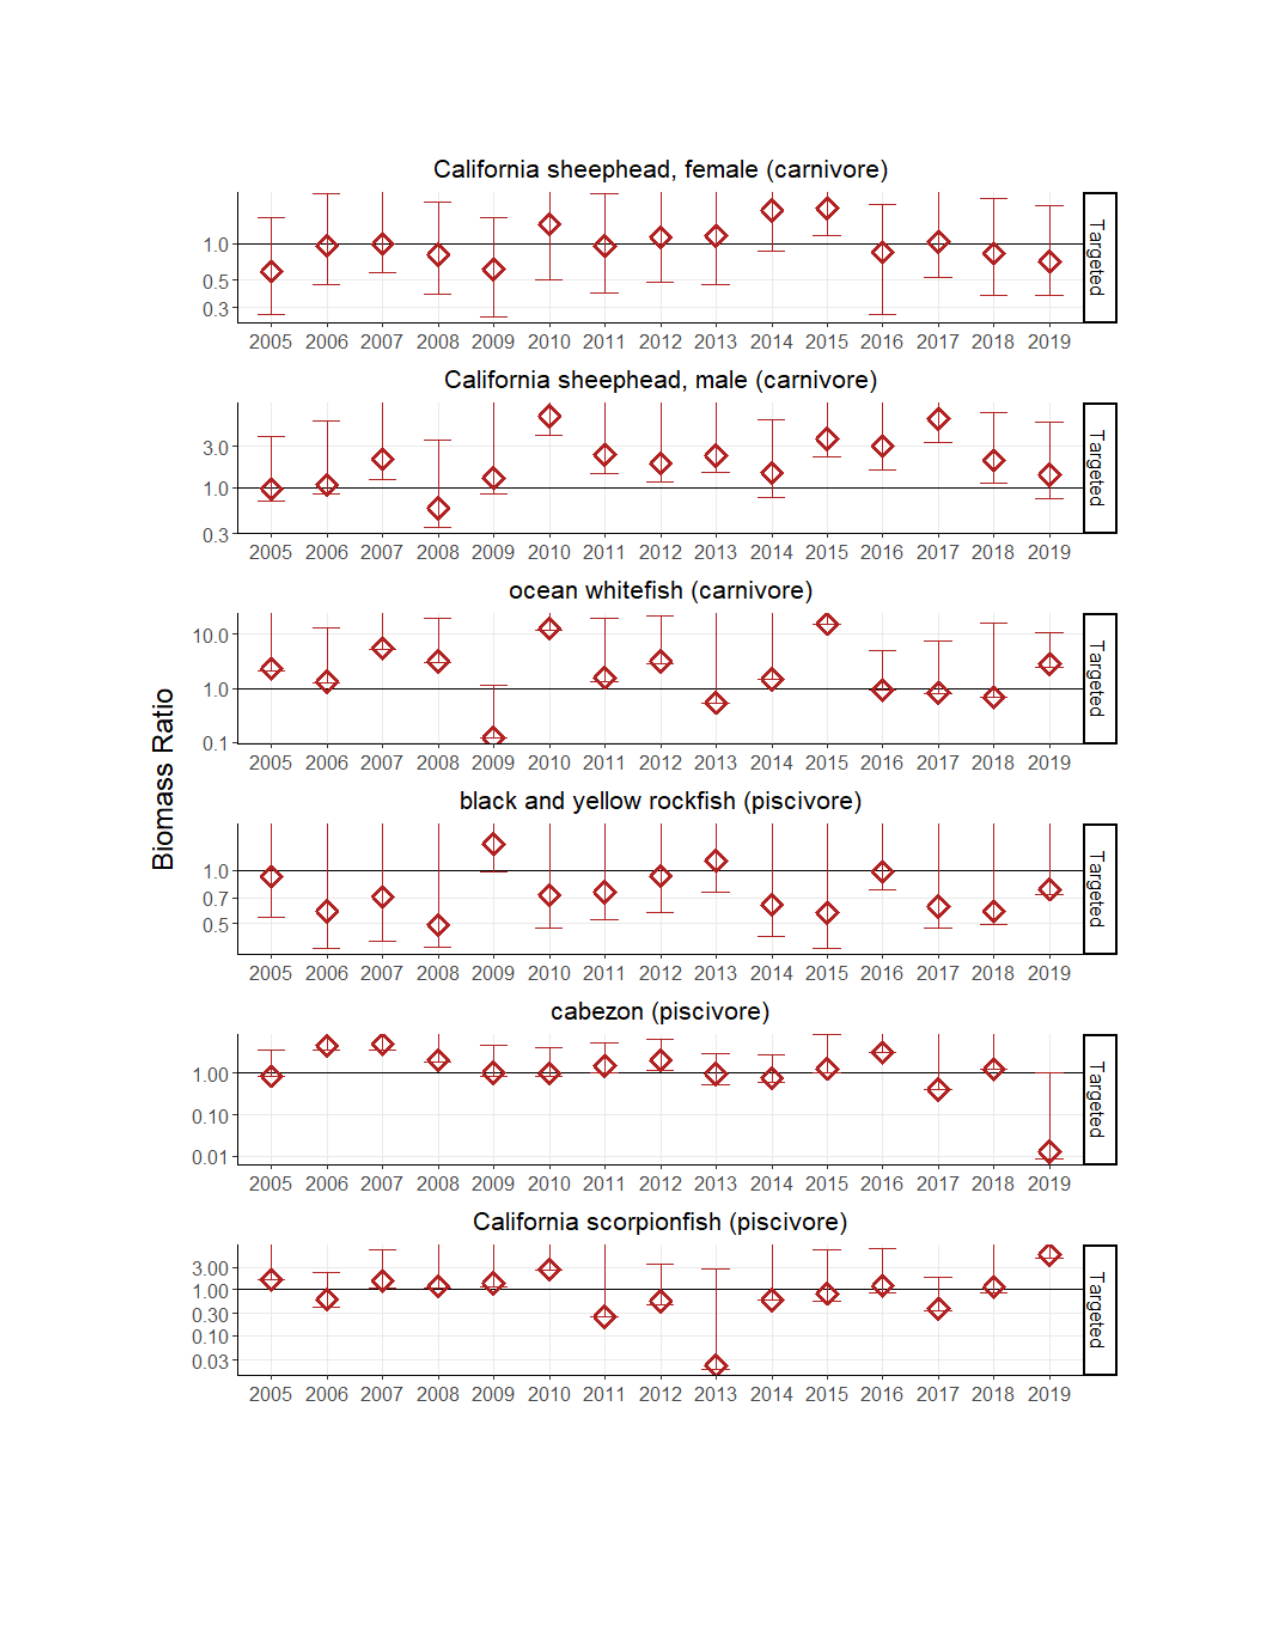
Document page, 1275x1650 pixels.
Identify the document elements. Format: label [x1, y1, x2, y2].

picture [150, 150, 1125, 1412]
